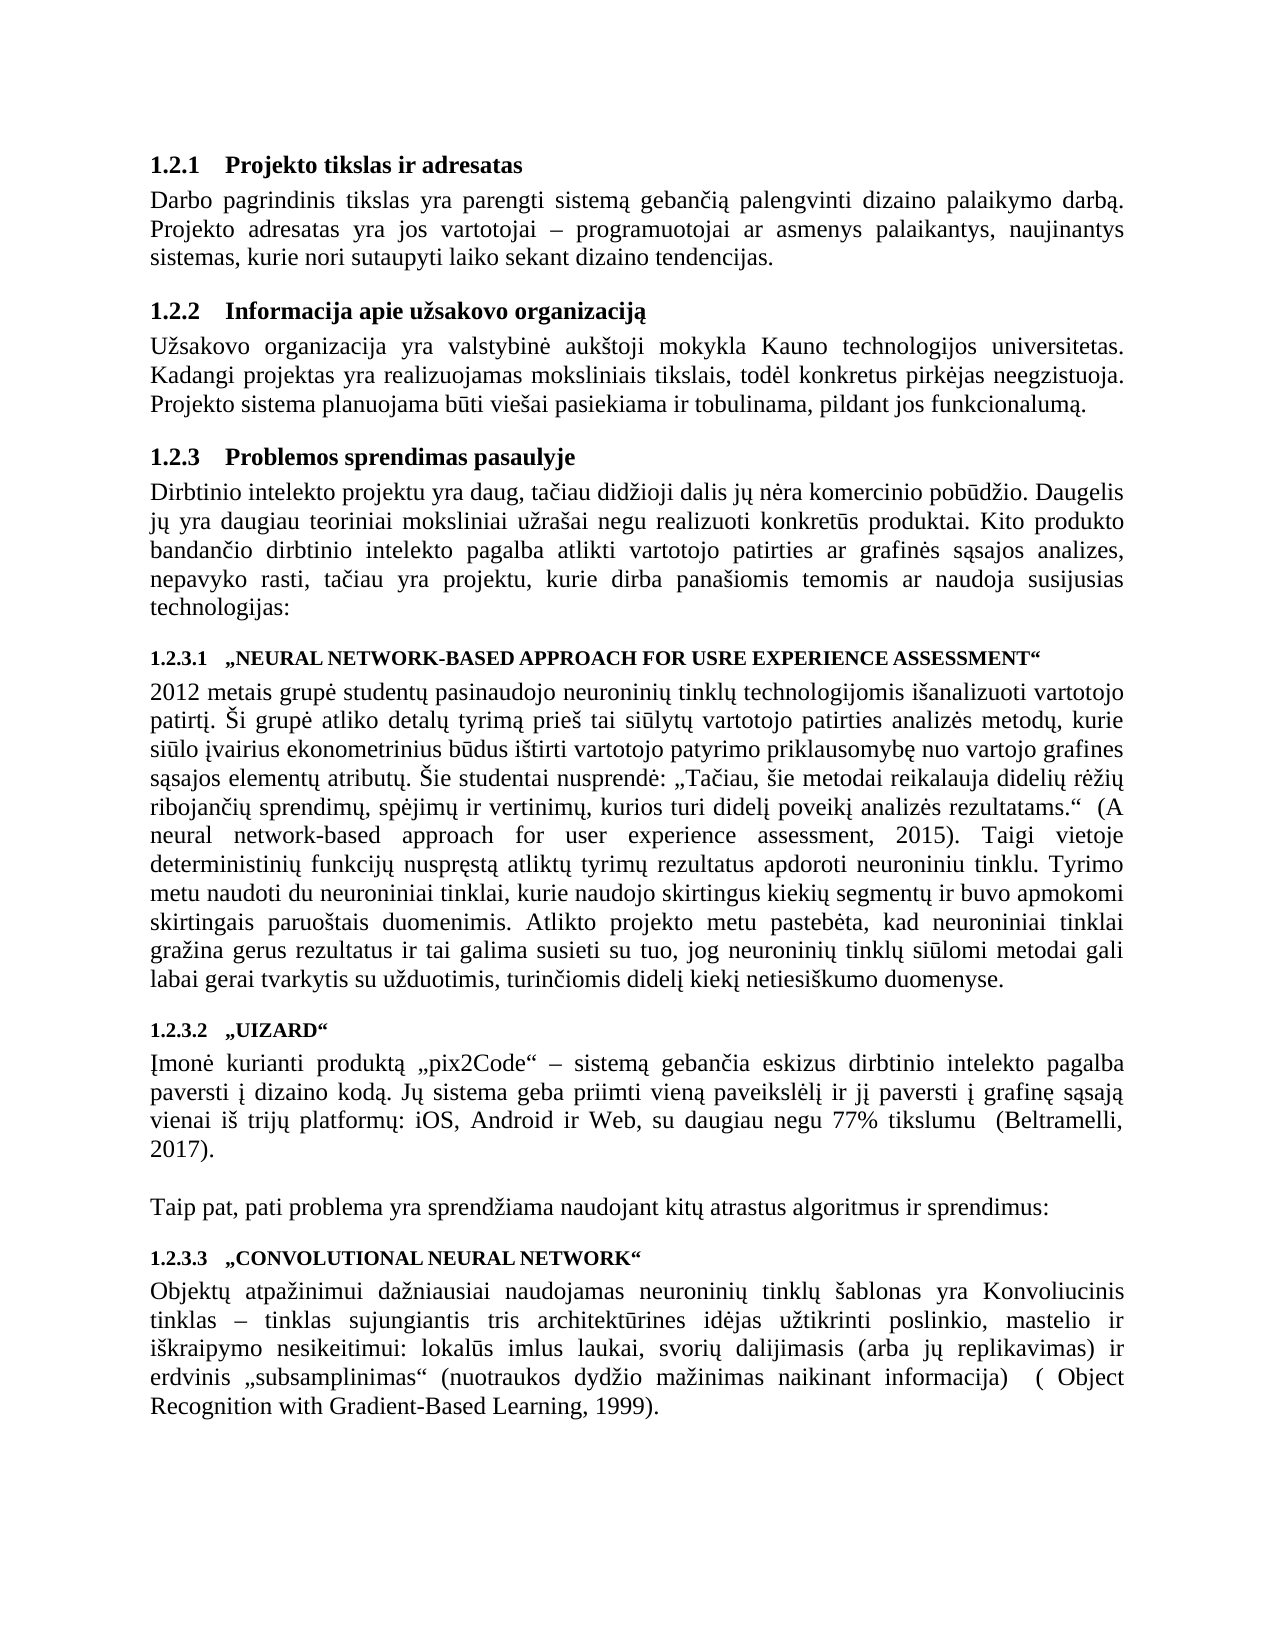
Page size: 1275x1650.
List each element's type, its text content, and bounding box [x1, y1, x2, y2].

text Užsakovo organizacija yra valstybinė aukštoji mokykla Kauno technologijos universitetas. Kadangi projektas yra realizuojamas moksliniais tikslais, todėl konkretus pirkėjas neegzistuoja. Projekto sistema planuojama būti viešai pasiekiama ir tobulinama, pildant jos funkcionalumą. [150, 331, 1125, 417]
text Taip pat, pati problema yra sprendžiama naudojant kitų atrastus algoritmus ir sprendimus: [150, 1192, 1125, 1221]
subtitle Informacija apie užsakovo organizaciją [150, 296, 1125, 325]
text Dirbtinio intelekto projektu yra daug, tačiau didžioji dalis jų nėra komercinio pobūdžio. Daugelis jų yra daugiau teoriniai moksliniai užrašai negu realizuoti konkretūs produktai. Kito produkto bandančio dirbtinio intelekto pagalba atlikti vartotojo patirties ar grafinės sąsajos analizes, nepavyko rasti, tačiau yra projektu, kurie dirba panašiomis temomis ar naudoja susijusias technologijas: [150, 477, 1125, 621]
text Įmonė kurianti produktą „pix2Code“ – sistemą gebančia eskizus dirbtinio intelekto pagalba paversti į dizaino kodą. Jų sistema geba priimti vieną paveikslėlį ir jį paversti į grafinę sąsają vienai iš trijų platformų: iOS, Android ir Web, su daugiau negu 77% tikslumu (Beltramelli, 2017). [150, 1048, 1125, 1163]
text 2012 metais grupė studentų pasinaudojo neuroninių tinklų technologijomis išanalizuoti vartotojo patirtį. Ši grupė atliko detalų tyrimą prieš tai siūlytų vartotojo patirties analizės metodų, kurie siūlo įvairius ekonometrinius būdus ištirti vartotojo patyrimo priklausomybę nuo vartojo grafines sąsajos elementų atributų. Šie studentai nusprendė: „Tačiau, šie metodai reikalauja didelių rėžių ribojančių sprendimų, spėjimų ir vertinimų, kurios turi didelį poveikį analizės rezultatams.“ (A neural network-based approach for user experience assessment, 2015). Taigi vietoje deterministinių funkcijų nuspręstą atliktų tyrimų rezultatus apdoroti neuroniniu tinklu. Tyrimo metu naudoti du neuroniniai tinklai, kurie naudojo skirtingus kiekių segmentų ir buvo apmokomi skirtingais paruoštais duomenimis. Atlikto projekto metu pastebėta, kad neuroniniai tinklai gražina gerus rezultatus ir tai galima susieti su tuo, jog neuroninių tinklų siūlomi metodai gali labai gerai tvarkytis su užduotimis, turinčiomis didelį kiekį netiesiškumo duomenyse. [150, 677, 1125, 993]
subtitle „UIzard“ [150, 1018, 1125, 1042]
subtitle „Neural network-based approach for usre experience assessment“ [150, 646, 1125, 670]
subtitle Projekto tikslas ir adresatas [150, 150, 1125, 179]
subtitle Problemos sprendimas pasaulyje [150, 442, 1125, 471]
subtitle „Convolutional neural network“ [150, 1246, 1125, 1270]
text Objektų atpažinimui dažniausiai naudojamas neuroninių tinklų šablonas yra Konvoliucinis tinklas – tinklas sujungiantis tris architektūrines idėjas užtikrinti poslinkio, mastelio ir iškraipymo nesikeitimui: lokalūs imlus laukai, svorių dalijimasis (arba jų replikavimas) ir erdvinis „subsamplinimas“ (nuotraukos dydžio mažinimas naikinant informacija) ( Object Recognition with Gradient-Based Learning, 1999). [150, 1276, 1125, 1420]
text Darbo pagrindinis tikslas yra parengti sistemą gebančią palengvinti dizaino palaikymo darbą. Projekto adresatas yra jos vartotojai – programuotojai ar asmenys palaikantys, naujinantys sistemas, kurie nori sutaupyti laiko sekant dizaino tendencijas. [150, 185, 1125, 271]
